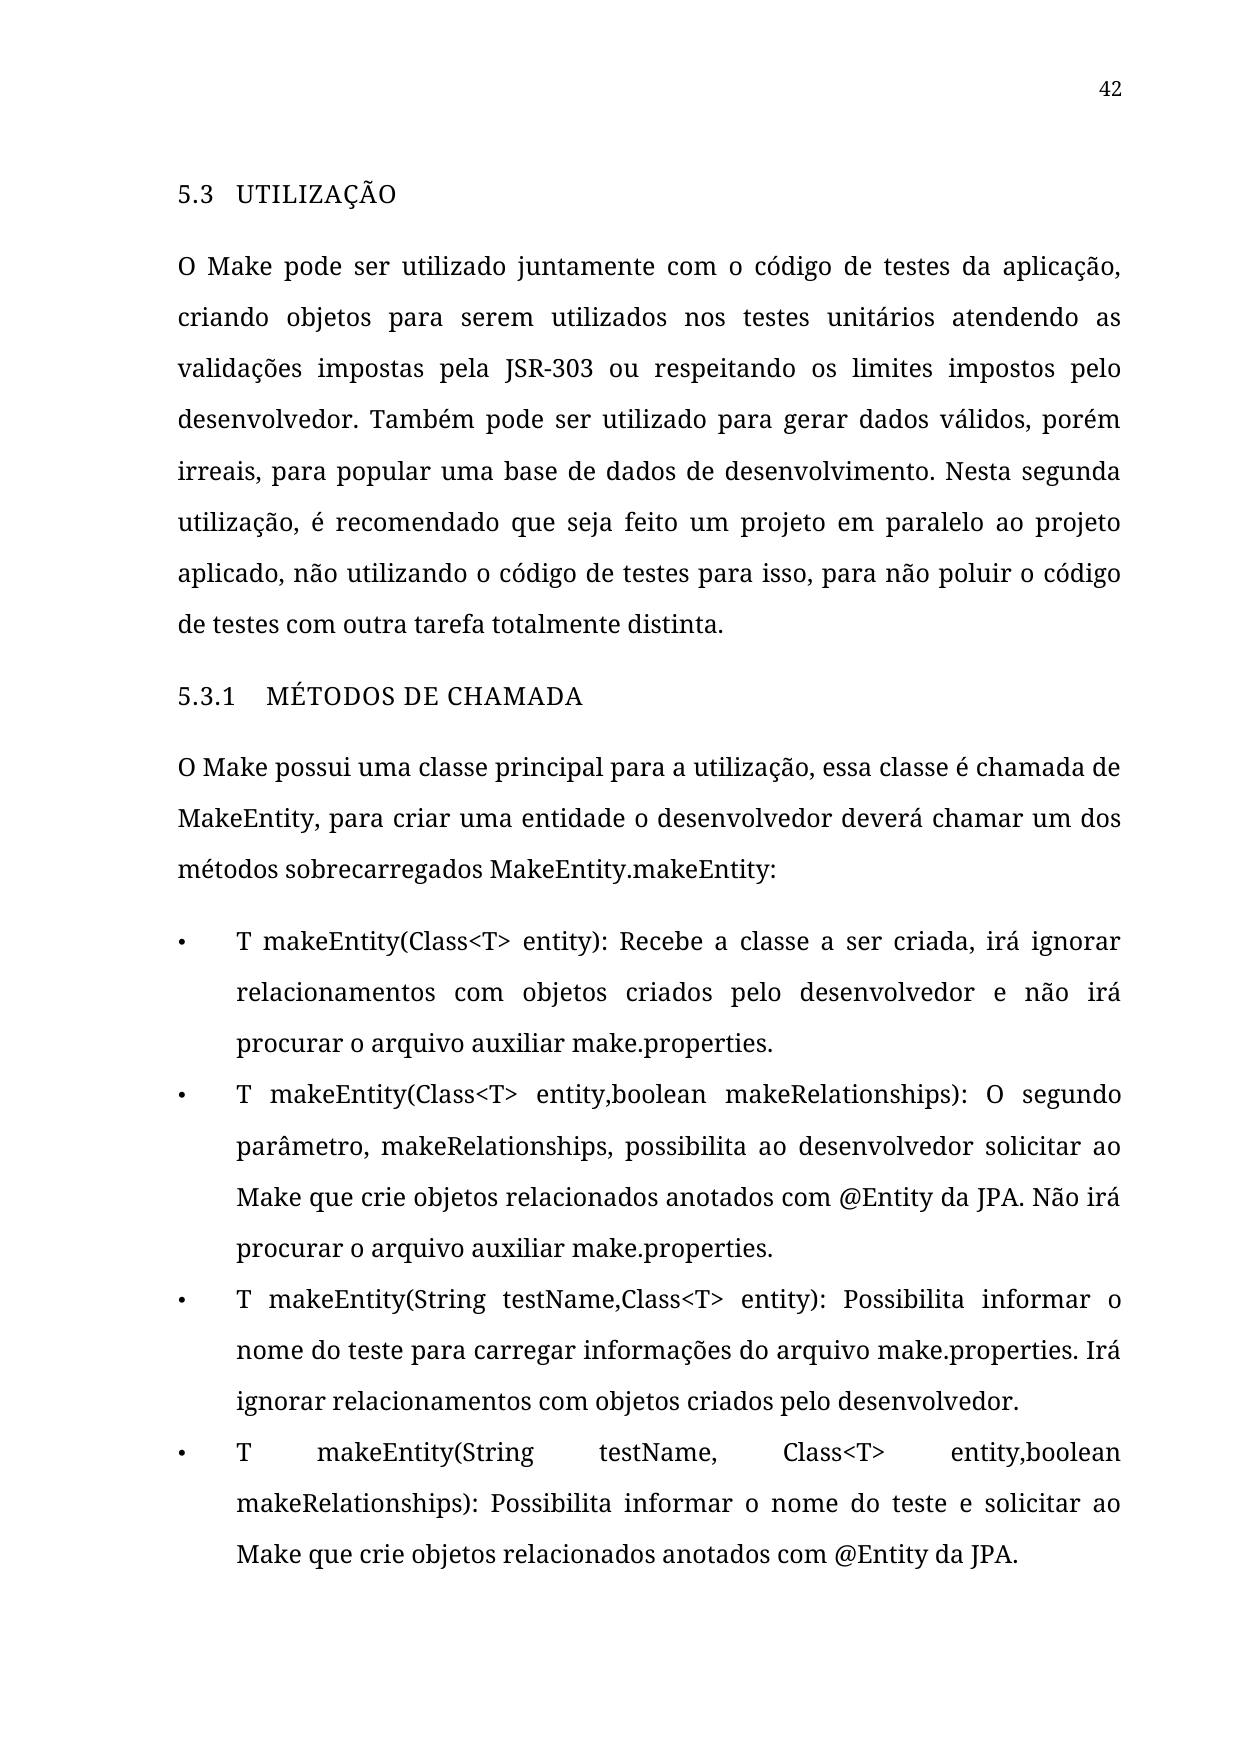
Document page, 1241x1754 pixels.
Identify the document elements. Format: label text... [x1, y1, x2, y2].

list T makeEntity(String testName,Class<T> entity): Possibilita informar o nome do teste para carregar informações do arquivo make.properties. Irá ignorar relacionamentos com objetos criados pelo desenvolvedor. [177, 1281, 1122, 1417]
text O Make possui uma classe principal para a utilização, essa classe é chamada de MakeEntity, para criar uma entidade o desenvolvedor deverá chamar um dos métodos sobrecarregados MakeEntity.makeEntity: [177, 750, 1122, 886]
subtitle Utilização [177, 177, 1122, 211]
subtitle Métodos de chamada [177, 678, 1122, 712]
text O Make pode ser utilizado juntamente com o código de testes da aplicação, criando objetos para serem utilizados nos testes unitários atendendo as validações impostas pela JSR-303 ou respeitando os limites impostos pelo desenvolvedor. Também pode ser utilizado para gerar dados válidos, porém irreais, para popular uma base de dados de desenvolvimento. Nesta segunda utilização, é recomendado que seja feito um projeto em paralelo ao projeto aplicado, não utilizando o código de testes para isso, para não poluir o código de testes com outra tarefa totalmente distinta. [177, 249, 1122, 640]
list T makeEntity(Class<T> entity): Recebe a classe a ser criada, irá ignorar relacionamentos com objetos criados pelo desenvolvedor e não irá procurar o arquivo auxiliar make.properties. [177, 924, 1122, 1060]
list T makeEntity(Class<T> entity,boolean makeRelationships): O segundo parâmetro, makeRelationships, possibilita ao desenvolvedor solicitar ao Make que crie objetos relacionados anotados com @Entity da JPA. Não irá procurar o arquivo auxiliar make.properties. [177, 1077, 1122, 1264]
list T makeEntity(String testName, Class<T> entity,boolean makeRelationships): Possibilita informar o nome do teste e solicitar ao Make que crie objetos relacionados anotados com @Entity da JPA. [177, 1434, 1122, 1571]
